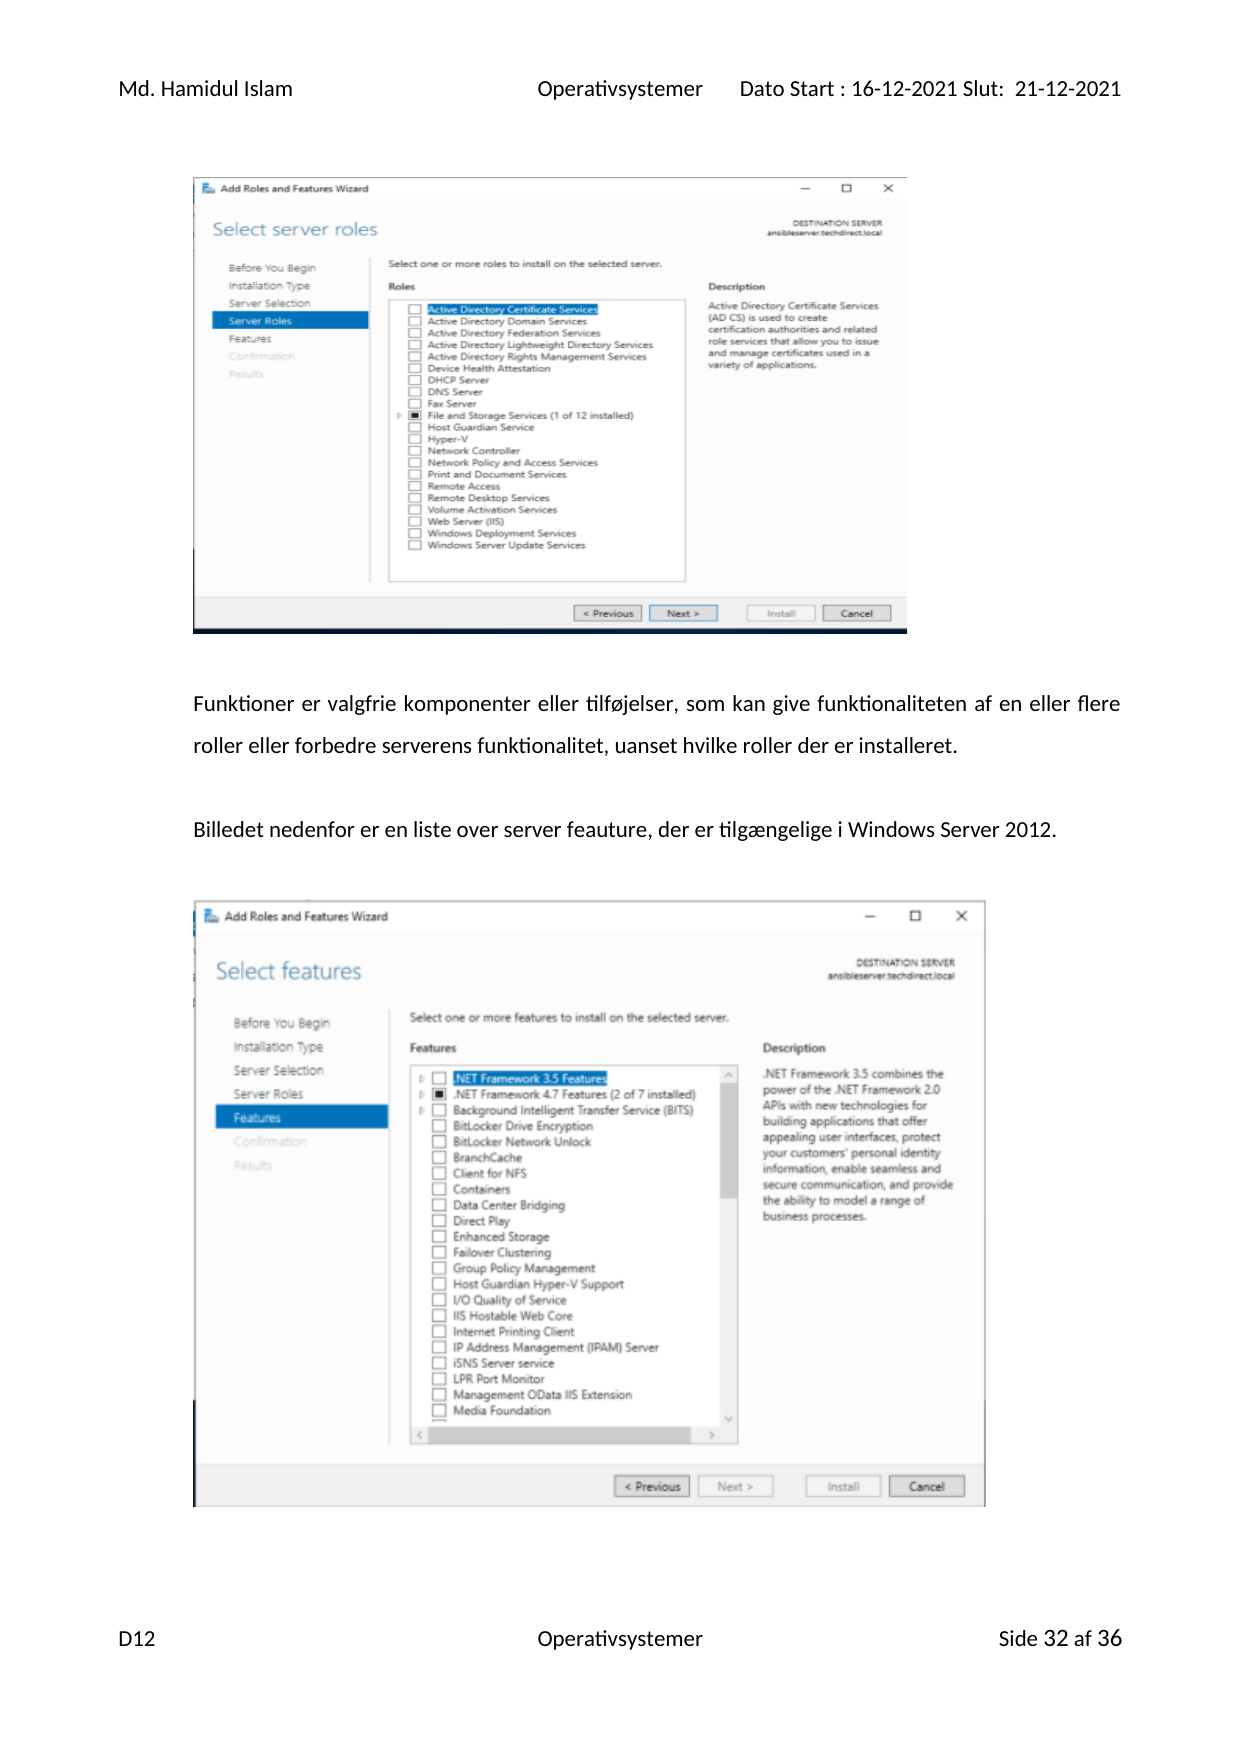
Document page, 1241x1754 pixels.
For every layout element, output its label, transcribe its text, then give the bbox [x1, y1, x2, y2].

picture [193, 177, 908, 634]
picture [193, 899, 986, 1507]
list Funktioner er valgfrie komponenter eller tilføjelser, som kan give funktionaliteten af en eller flere roller eller forbedre serverens funktionalitet, uanset hvilke roller der er installeret. [193, 689, 1122, 759]
list Billedet nedenfor er en liste over server feauture, der er tilgængelige i Windows Server 2012. [193, 815, 1122, 843]
